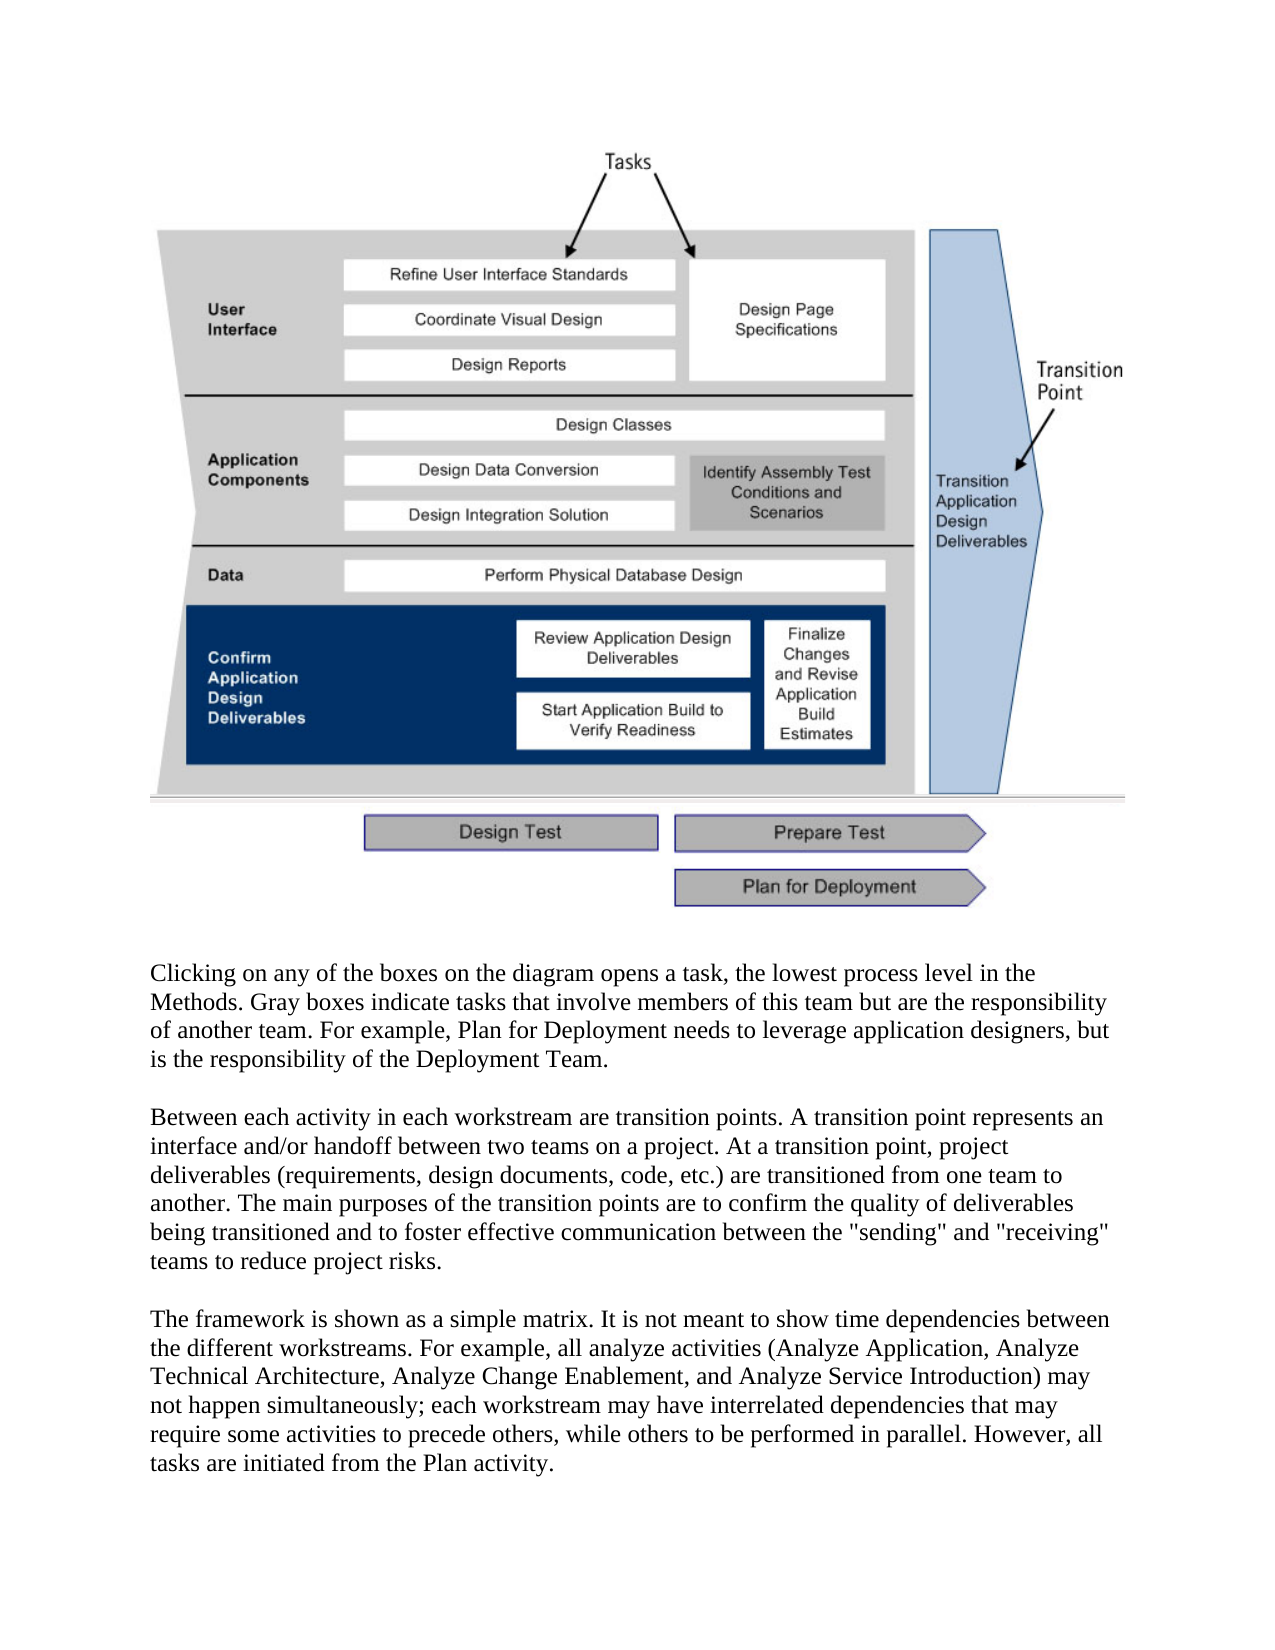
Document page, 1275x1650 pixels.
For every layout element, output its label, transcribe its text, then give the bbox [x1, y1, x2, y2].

picture [150, 804, 1125, 927]
text Clicking on any of the boxes on the diagram opens a task, the lowest process level in the Methods. Gray boxes indicate tasks that involve members of this team but are the responsibility of another team. For example, Plan for Deployment needs to leverage application designers, but is the responsibility of the Deployment Team. [150, 958, 1125, 1073]
picture [150, 150, 1125, 803]
text Between each activity in each workstream are transition points. A transition point represents an interface and/or handoff between two teams on a project. At a transition point, project deliverables (requirements, design documents, code, etc.) are transitioned from one team to another. The main purposes of the transition points are to confirm the quality of deliverables being transitioned and to foster effective communication between the "sending" and "receiving" teams to reduce project risks. [150, 1102, 1125, 1275]
text The framework is shown as a simple matrix. It is not meant to show time dependencies between the different workstreams. For example, all analyze activities (Analyze Application, Analyze Technical Architecture, Analyze Change Enablement, and Analyze Service Introduction) may not happen simultaneously; each workstream may have interrelated dependencies that may require some activities to precede others, while others to be performed in parallel. However, all tasks are initiated from the Plan activity. [150, 1304, 1125, 1476]
